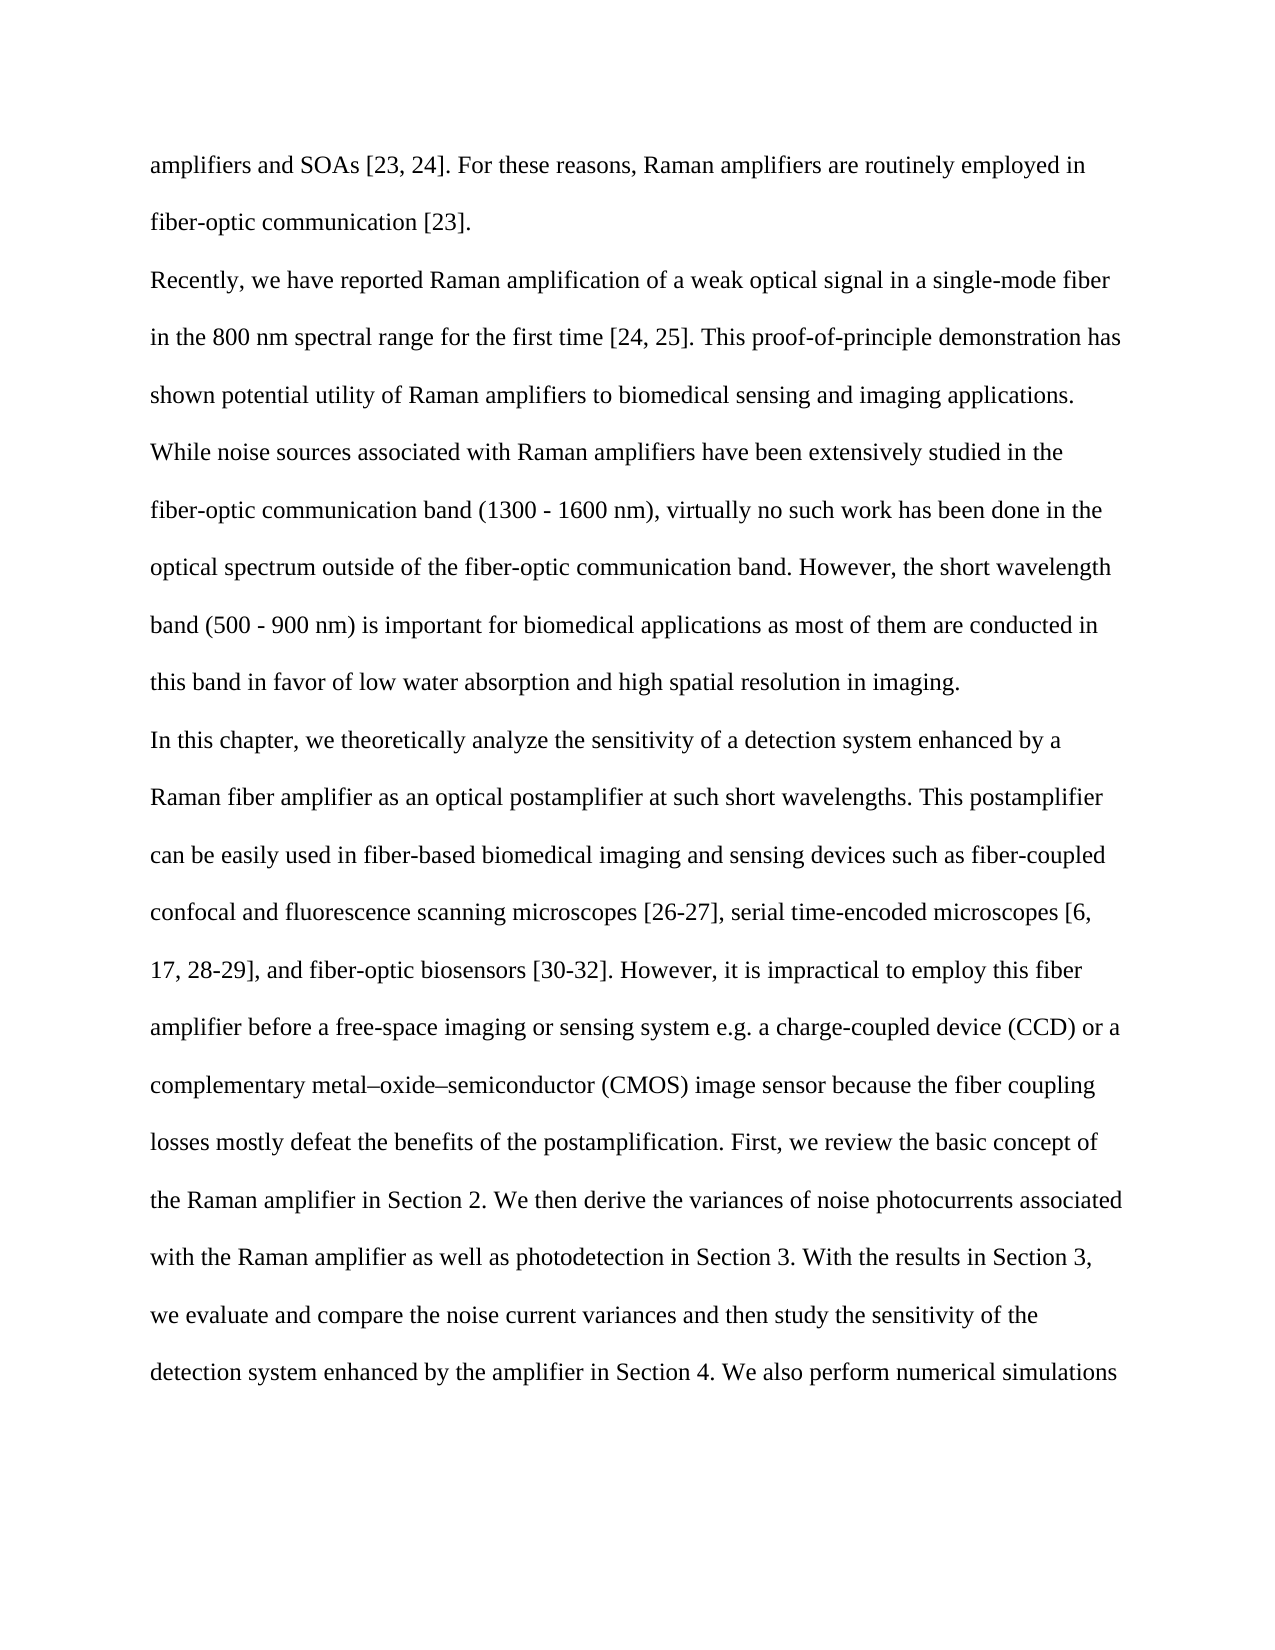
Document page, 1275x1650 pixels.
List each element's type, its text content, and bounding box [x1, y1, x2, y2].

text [150, 150, 1125, 236]
text Recently, we have reported Raman amplification of a weak optical signal in a single-mode fiber in the 800 nm spectral range for the first time [24, 25]. This proof-of-principle demonstration has shown potential utility of Raman amplifiers to biomedical sensing and imaging applications. While noise sources associated with Raman amplifiers have been extensively studied in the fiber-optic communication band (1300 - 1600 nm), virtually no such work has been done in the optical spectrum outside of the fiber-optic communication band. However, the short wavelength band (500 - 900 nm) is important for biomedical applications as most of them are conducted in this band in favor of low water absorption and high spatial resolution in imaging. [150, 265, 1125, 696]
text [150, 725, 1125, 1386]
